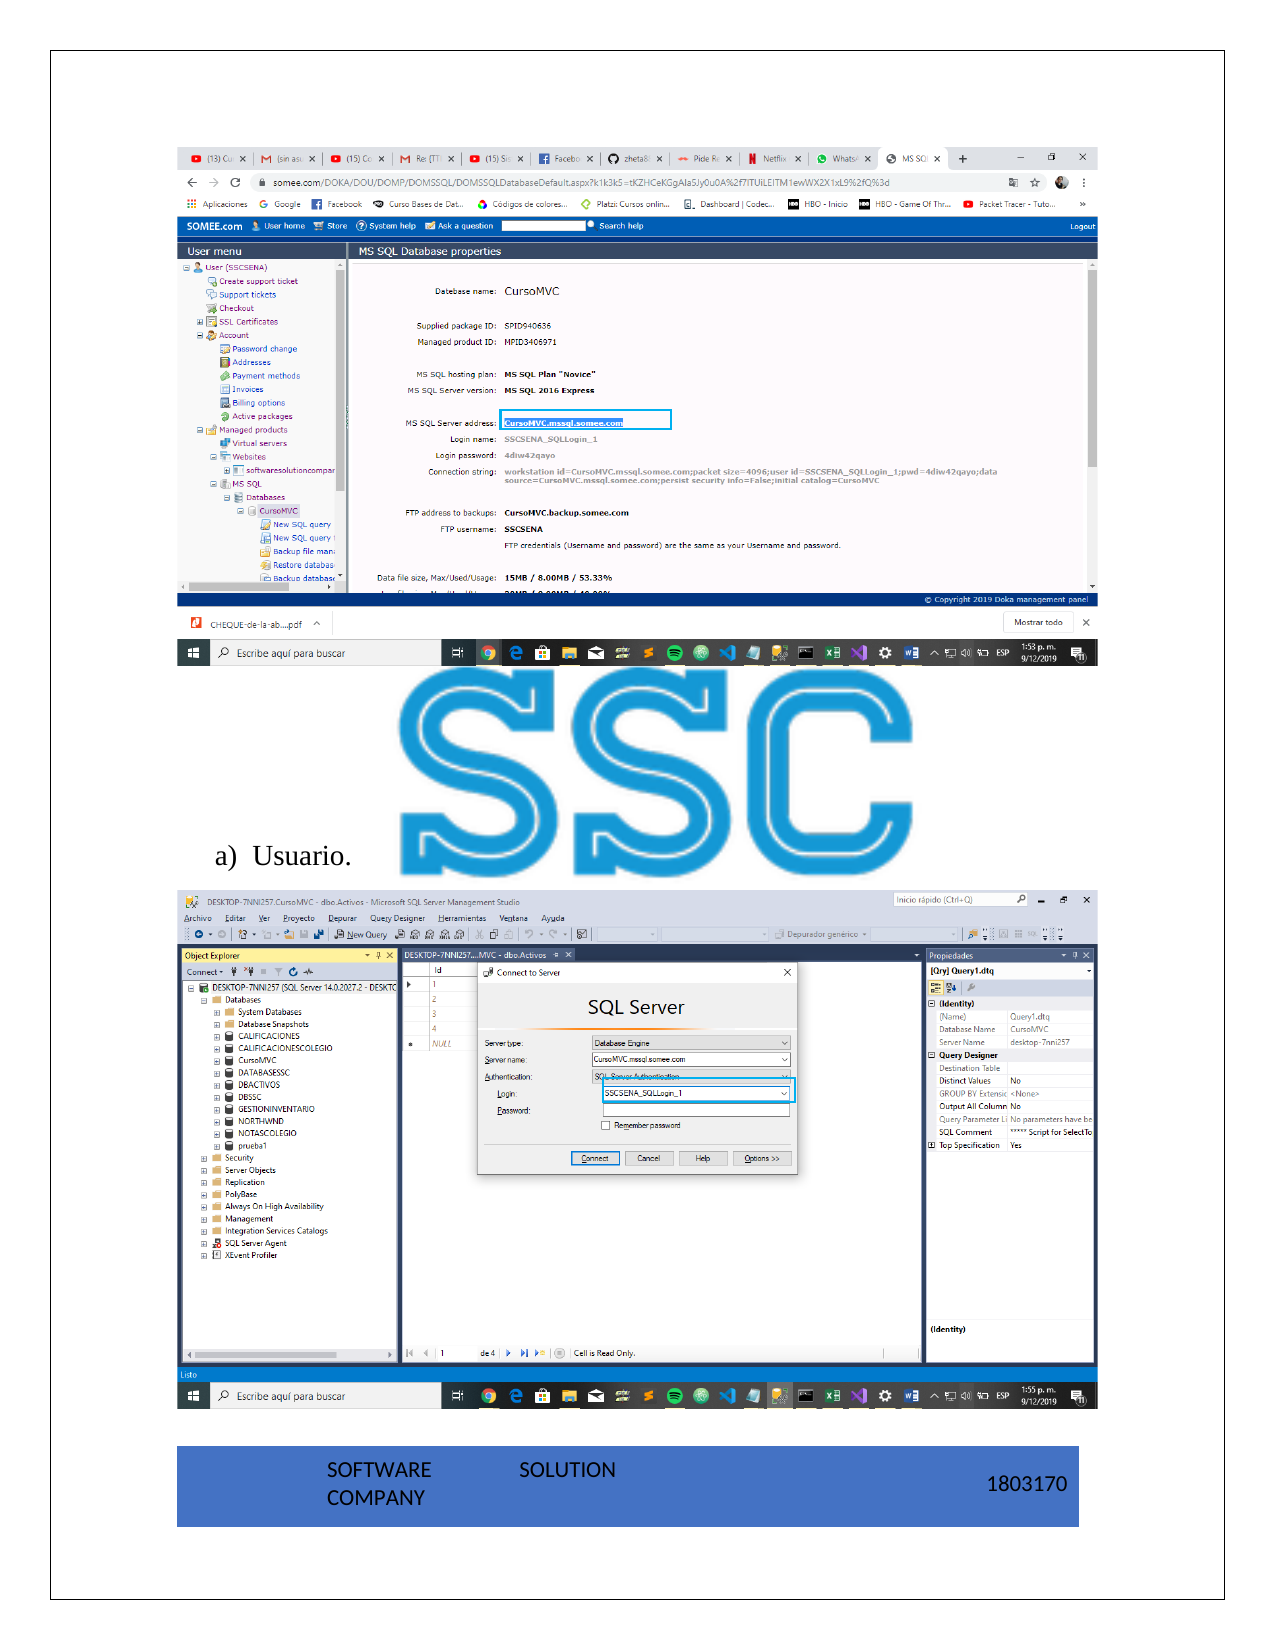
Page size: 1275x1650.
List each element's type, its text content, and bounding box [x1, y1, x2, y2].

list Usuario. [214, 838, 1098, 872]
picture [177, 147, 1098, 1409]
